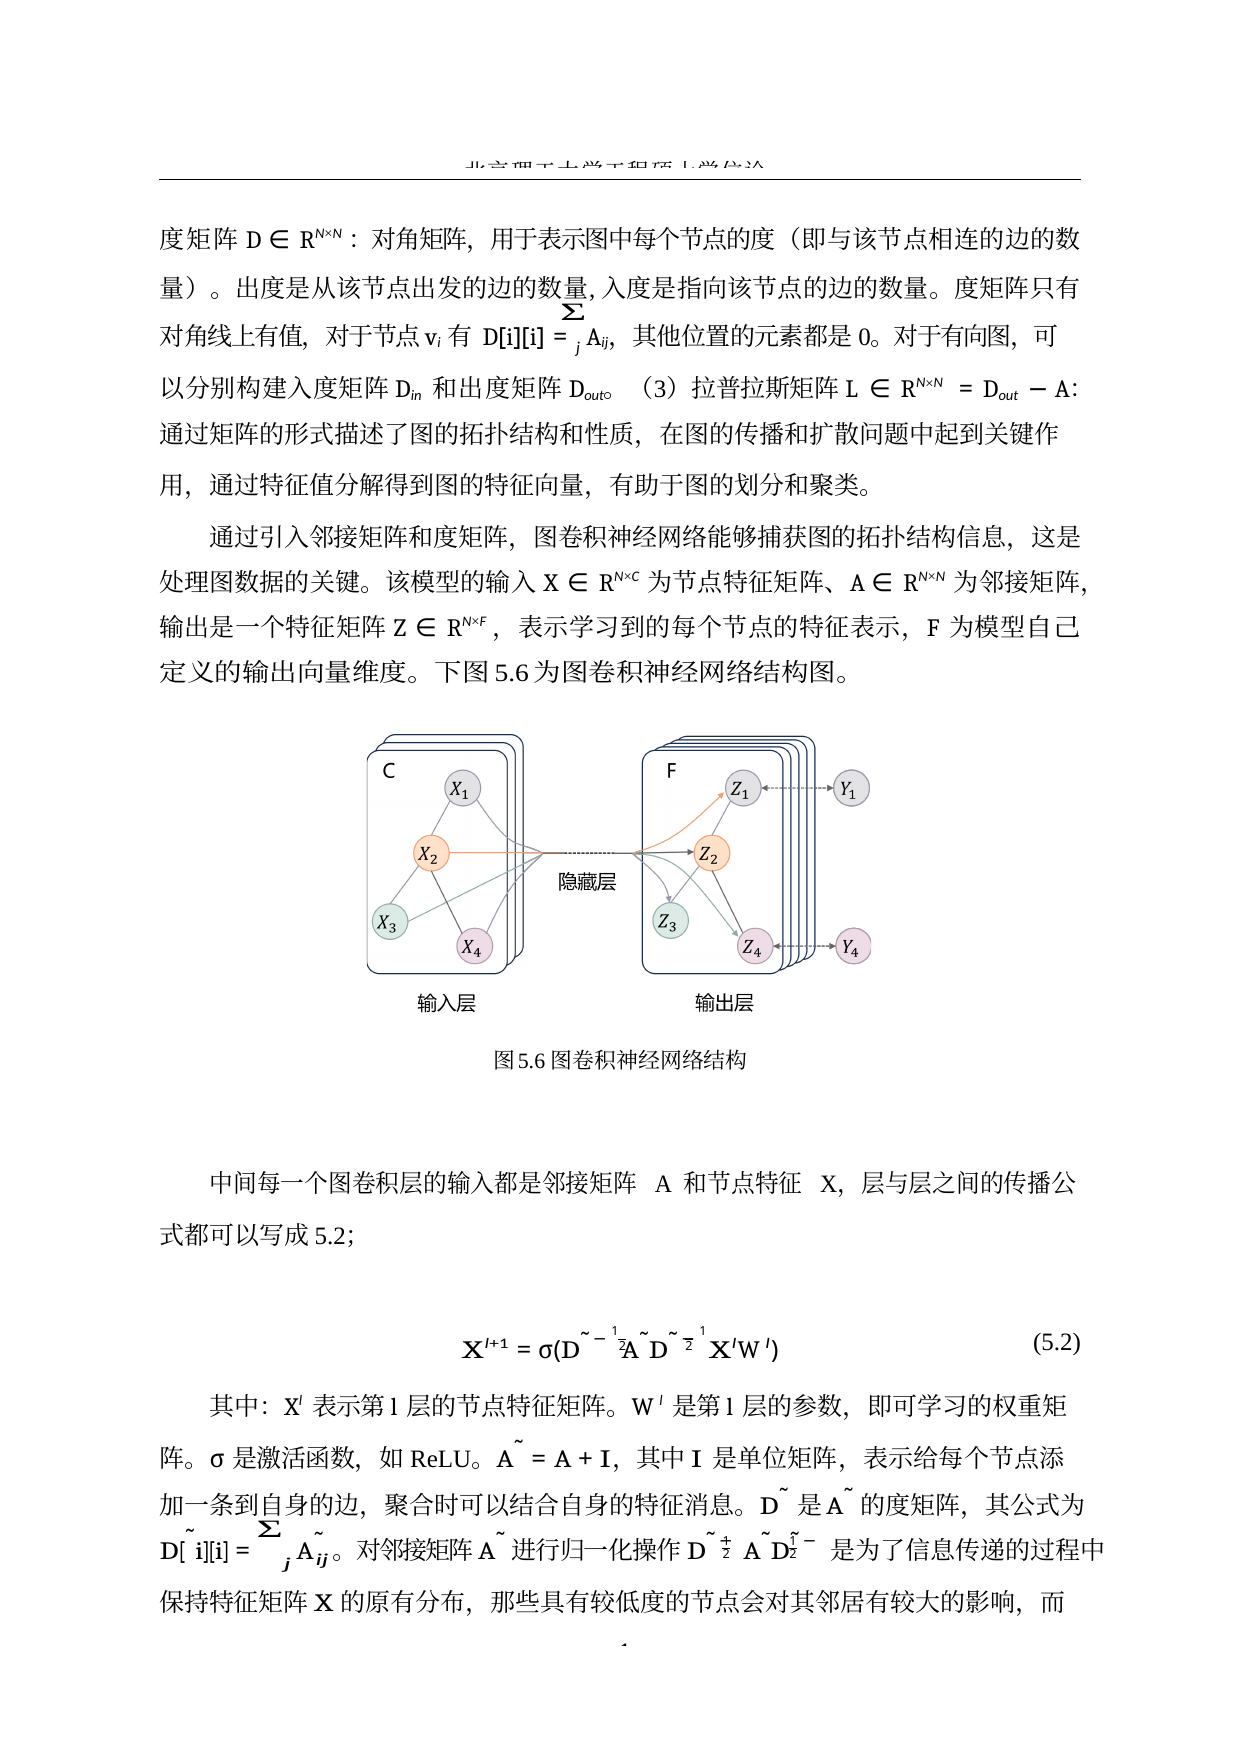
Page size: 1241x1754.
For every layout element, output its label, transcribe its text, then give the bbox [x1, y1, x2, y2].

text 通过引入邻接矩阵和度矩阵，图卷积神经网络能够捕获图的拓扑结构信息，这是处理图数据的关键。该模型的输入 X ∈ RN×C 为节点特征矩阵、A ∈ RN×N 为邻接矩阵，输出是一个特征矩阵 Z ∈ RN×F ，表示学习到的每个节点的特征表示，F 为模型自己定义的输出向量维度。下图5.6为图卷积神经网络结构图。 [159, 517, 1081, 689]
text 度矩阵D ∈ RN×N ：对角矩阵，用于表示图中每个节点的度（即与该节点相连的边的数量）。出度是从该节点出发的边的数量, 入度是指向该节点的边的数量。度矩阵只有对角线上有值，对于节点 vi 有D[i][i] = j Aij，其他位置的元素都是 0。对于有向图，可 [159, 220, 1081, 357]
text 图 5.6 图卷积神经网络结构 [139, 1044, 1102, 1075]
text 通过矩阵的形式描述了图的拓扑结构和性质，在图的传播和扩散问题中起到关键作用，通过特征值分解得到图的特征向量，有助于图的划分和聚类。 [159, 414, 1081, 502]
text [159, 1582, 1081, 1618]
text 加一条到自身的边，聚合时可以结合自身的特征消息。D˜ 是 A˜ 的度矩阵，其公式为 [159, 1484, 1151, 1522]
text 中间每一个图卷积层的输入都是邻接矩阵 A 和节点特征 X，层与层之间的传播公式都可以写成5.2； [159, 1164, 1081, 1251]
text 以分别构建入度矩阵Din 和出度矩阵Dout。（3）拉普拉斯矩阵 L ∈ RN×N = Dout − A： [159, 371, 1151, 404]
text D[˜i][i] = Σ A˜ 。对邻接矩阵 A˜ 进行归一化操作 D˜− A˜D˜− 是为了信息传递的过程中 [159, 1522, 1151, 1568]
text Xl+1 = σ(D˜− 1 A˜D˜− 1 XlW l) [139, 1322, 1102, 1366]
text 其中：Xl 表示第 l 层的节点特征矩阵。W l 是第 l 层的参数，即可学习的权重矩阵。σ 是激活函数，如 ReLU。A˜ = A + I，其中 I 是单位矩阵，表示给每个节点添 [159, 1386, 1081, 1474]
picture [366, 734, 872, 1026]
